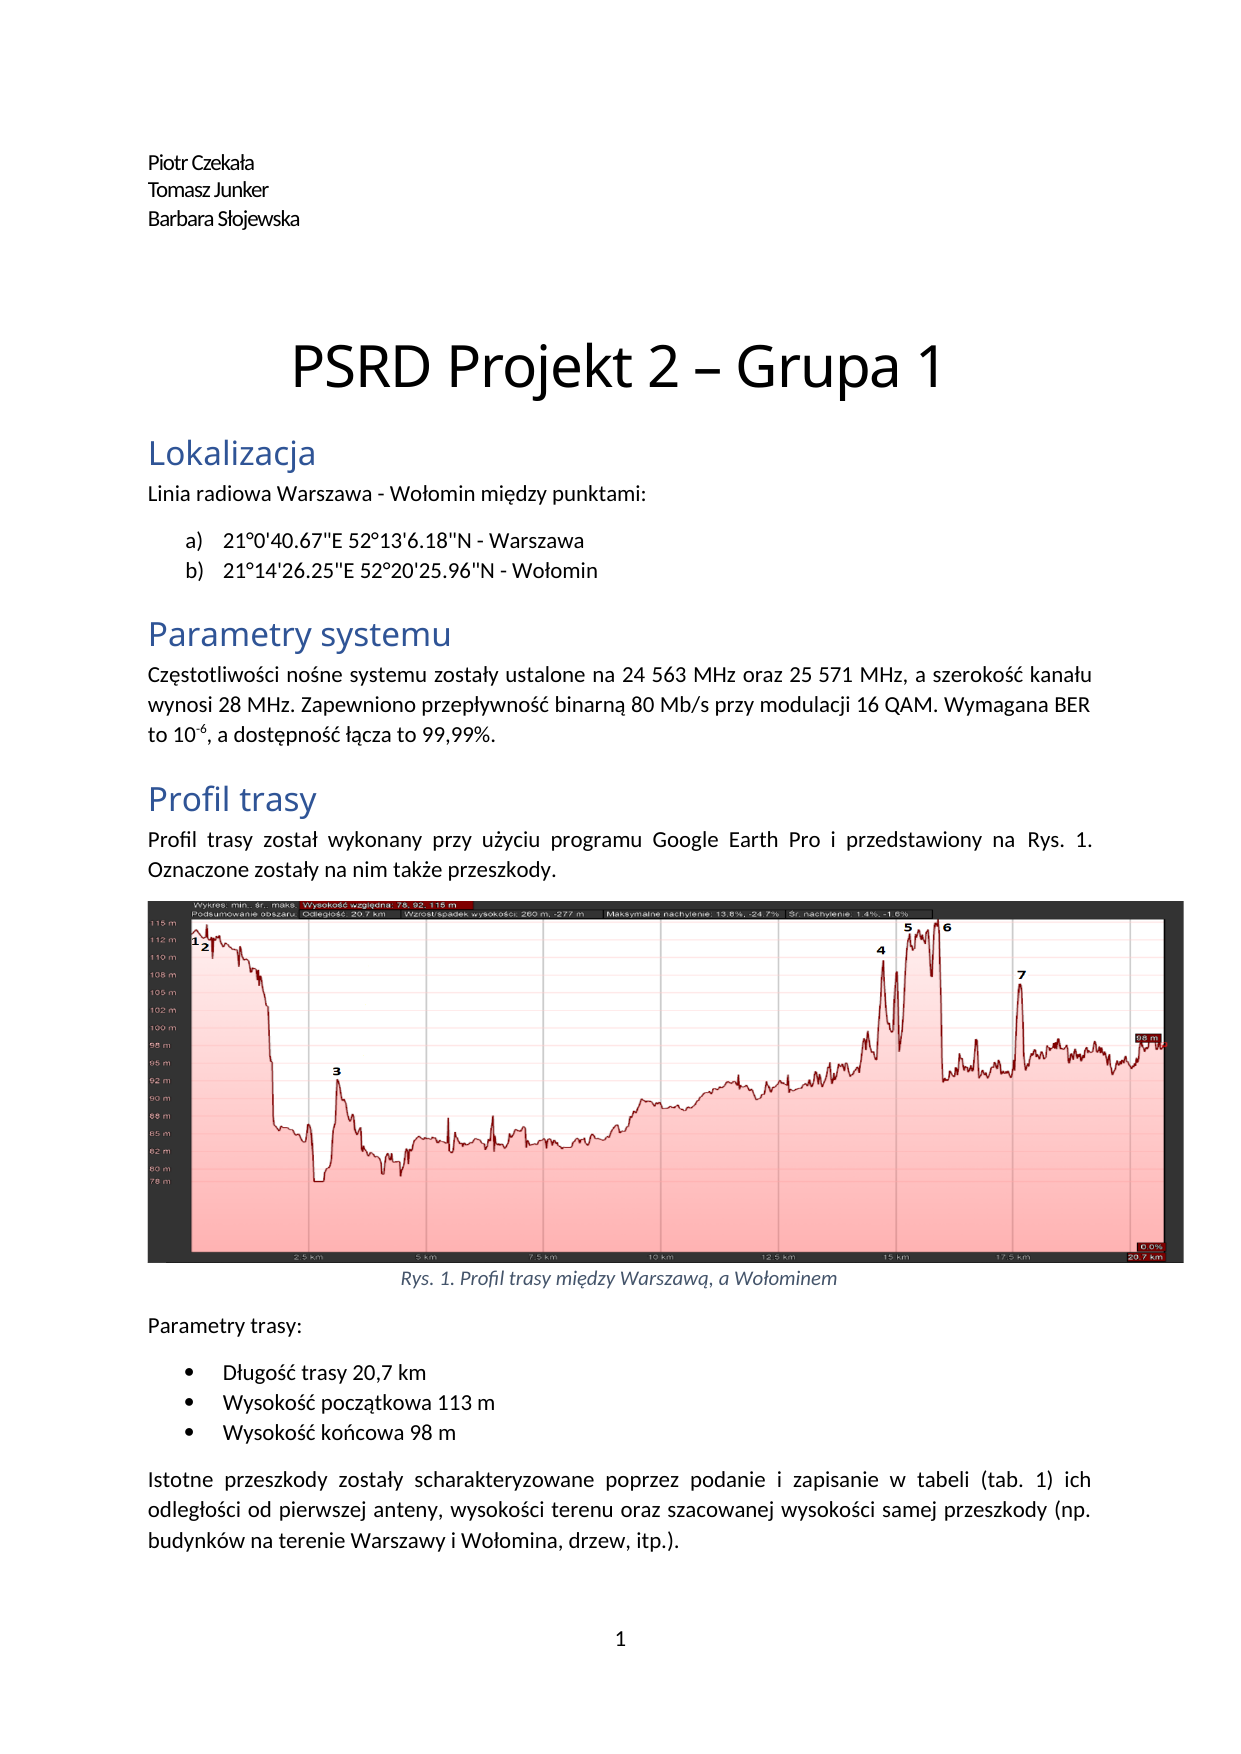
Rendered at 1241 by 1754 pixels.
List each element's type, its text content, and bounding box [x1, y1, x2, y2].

list Długość trasy 20,7 km [185, 1358, 1093, 1386]
list Wysokość początkowa 113 m [185, 1388, 1093, 1416]
title Barbara Słojewska [148, 204, 1093, 232]
text Profil trasy został wykonany przy użyciu programu Google Earth Pro i przedstawiony na rys. 1. Oznaczone zostały na nim także przeszkody. [148, 825, 1093, 883]
list 21°0'40.67"E 52°13'6.18"N - Warszawa [185, 526, 1093, 554]
title Tomasz Junker [148, 176, 1093, 204]
subtitle Profil trasy [148, 776, 1093, 821]
title PSRD Projekt 2 – Grupa 1 [148, 325, 1093, 405]
subtitle Lokalizacja [148, 430, 1093, 475]
title Piotr Czekała [148, 148, 1093, 176]
list Wysokość końcowa 98 m [185, 1418, 1093, 1446]
subtitle Parametry systemu [148, 611, 1093, 657]
text Istotne przeszkody zostały scharakteryzowane poprzez podanie i zapisanie w tabeli (tab. 1) ich odległości od pierwszej anteny, wysokości terenu oraz szacowanej wysokości samej przeszkody (np. budynków na terenie Warszawy i Wołomina, drzew, itp.). [148, 1465, 1093, 1554]
list 21°14'26.25"E 52°20'25.96"N - Wołomin [185, 556, 1093, 584]
picture [147, 901, 1184, 1263]
text Częstotliwości nośne systemu zostały ustalone na 24 563 MHz oraz 25 571 MHz, a szerokość kanału wynosi 28 MHz. Zapewniono przepływność binarną 80 Mb/s przy modulacji 16 QAM. Wymagana BER to 10-6, a dostępność łącza to 99,99%. [148, 660, 1093, 748]
text Linia radiowa Warszawa - Wołomin między punktami: [148, 479, 1093, 507]
text Parametry trasy: [148, 1311, 1093, 1339]
text Rys. 1. Profil trasy między Warszawą, a Wołominem [148, 1265, 1093, 1290]
